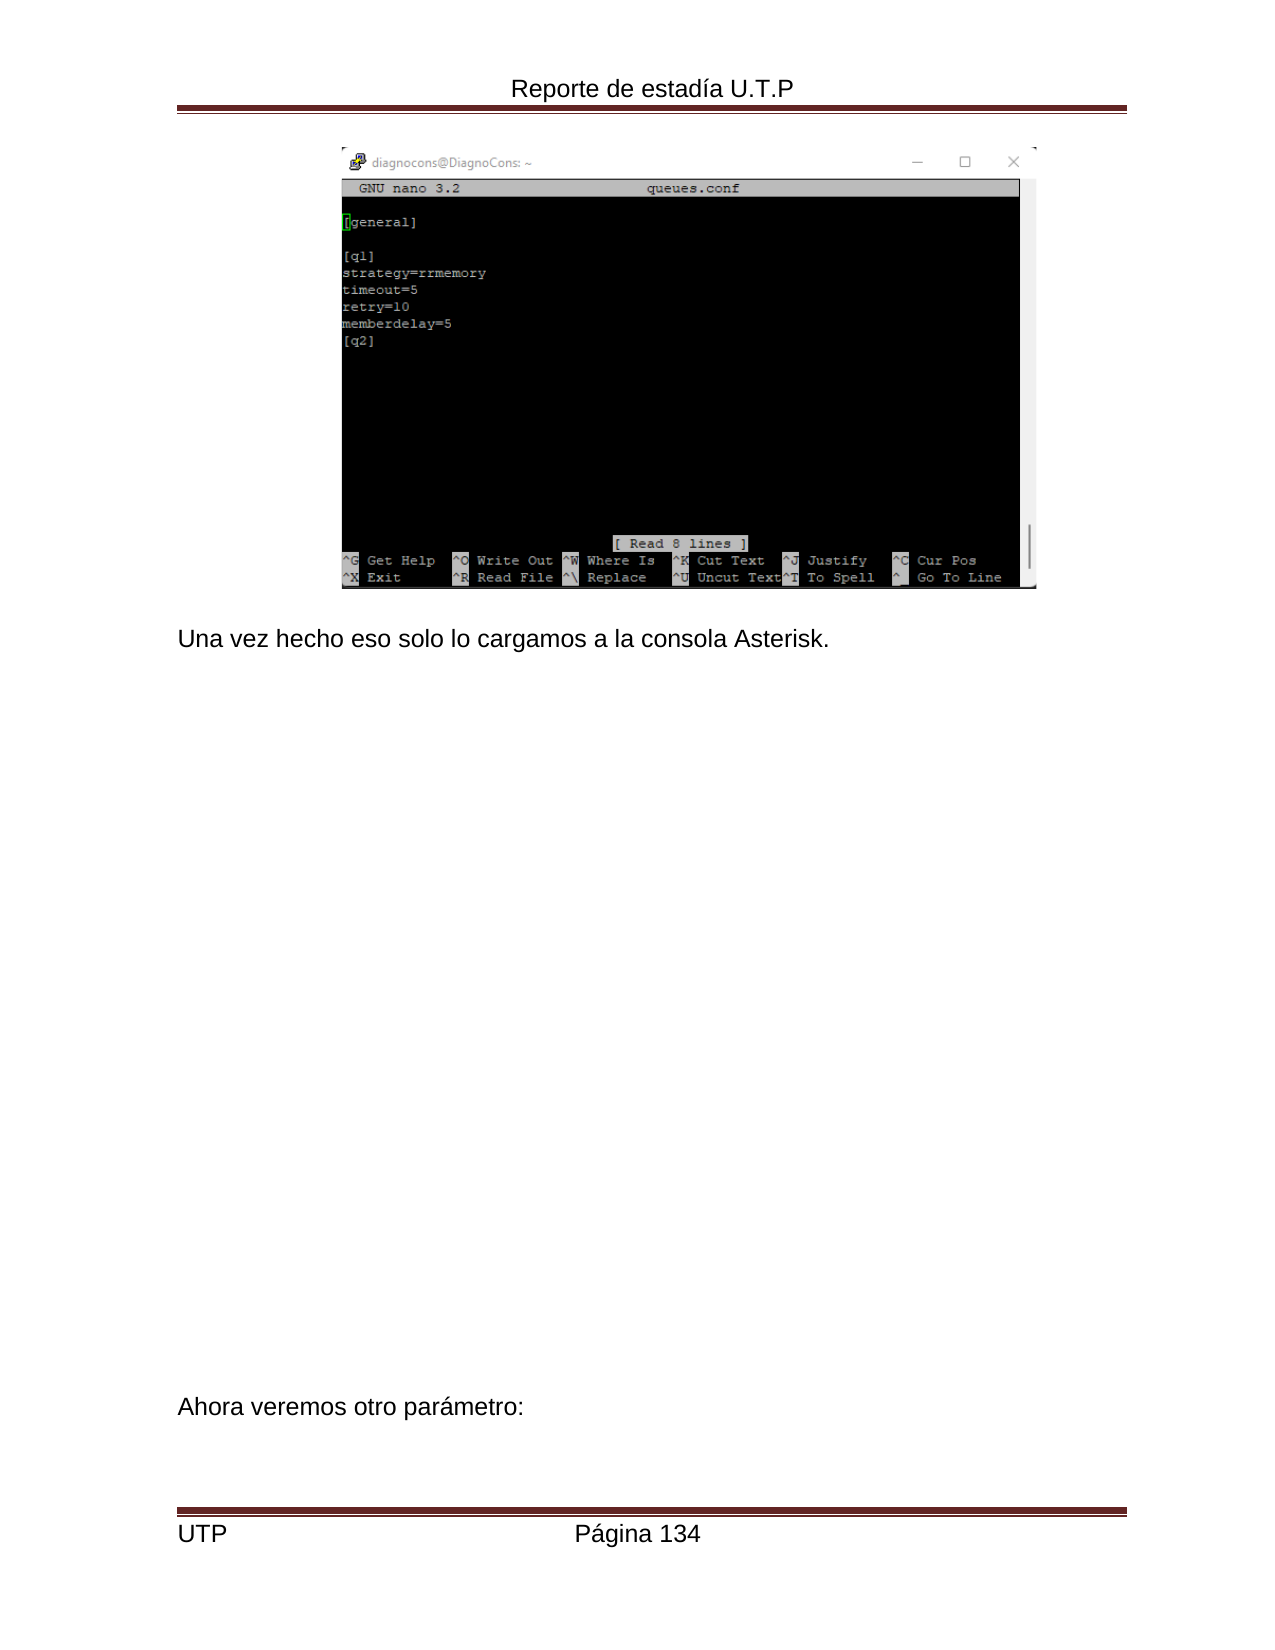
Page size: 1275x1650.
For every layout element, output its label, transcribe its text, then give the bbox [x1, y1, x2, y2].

picture [341, 147, 1037, 589]
text Una vez hecho eso solo lo cargamos a la consola Asterisk. [177, 624, 1127, 653]
text Ahora veremos otro parámetro: [177, 1392, 1127, 1420]
